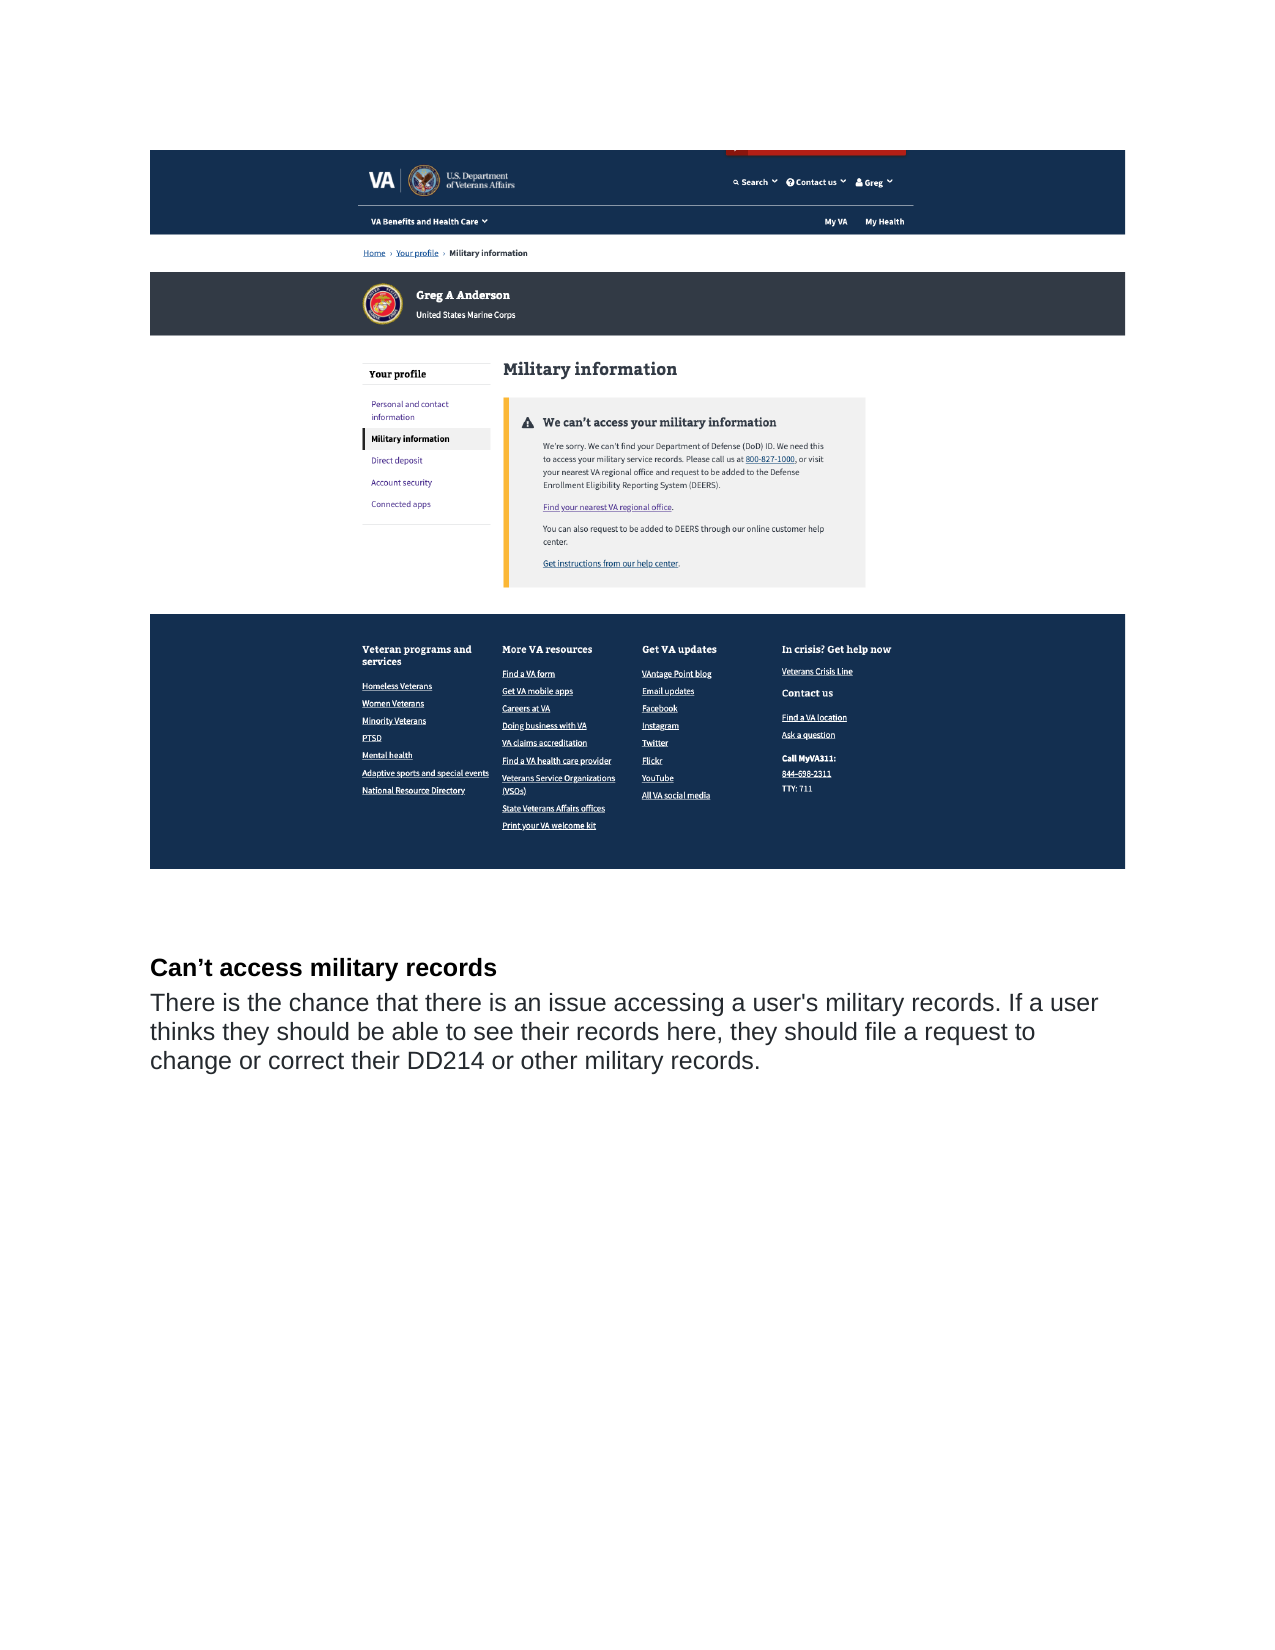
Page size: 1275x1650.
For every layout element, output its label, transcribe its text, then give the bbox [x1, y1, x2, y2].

text There is the chance that there is an issue accessing a user's military records. If a user thinks they should be able to see their records here, they should file a request to change or correct their DD214 or other military records. [150, 988, 1125, 1074]
text Can’t access military records [150, 953, 1125, 982]
picture [150, 150, 1125, 869]
